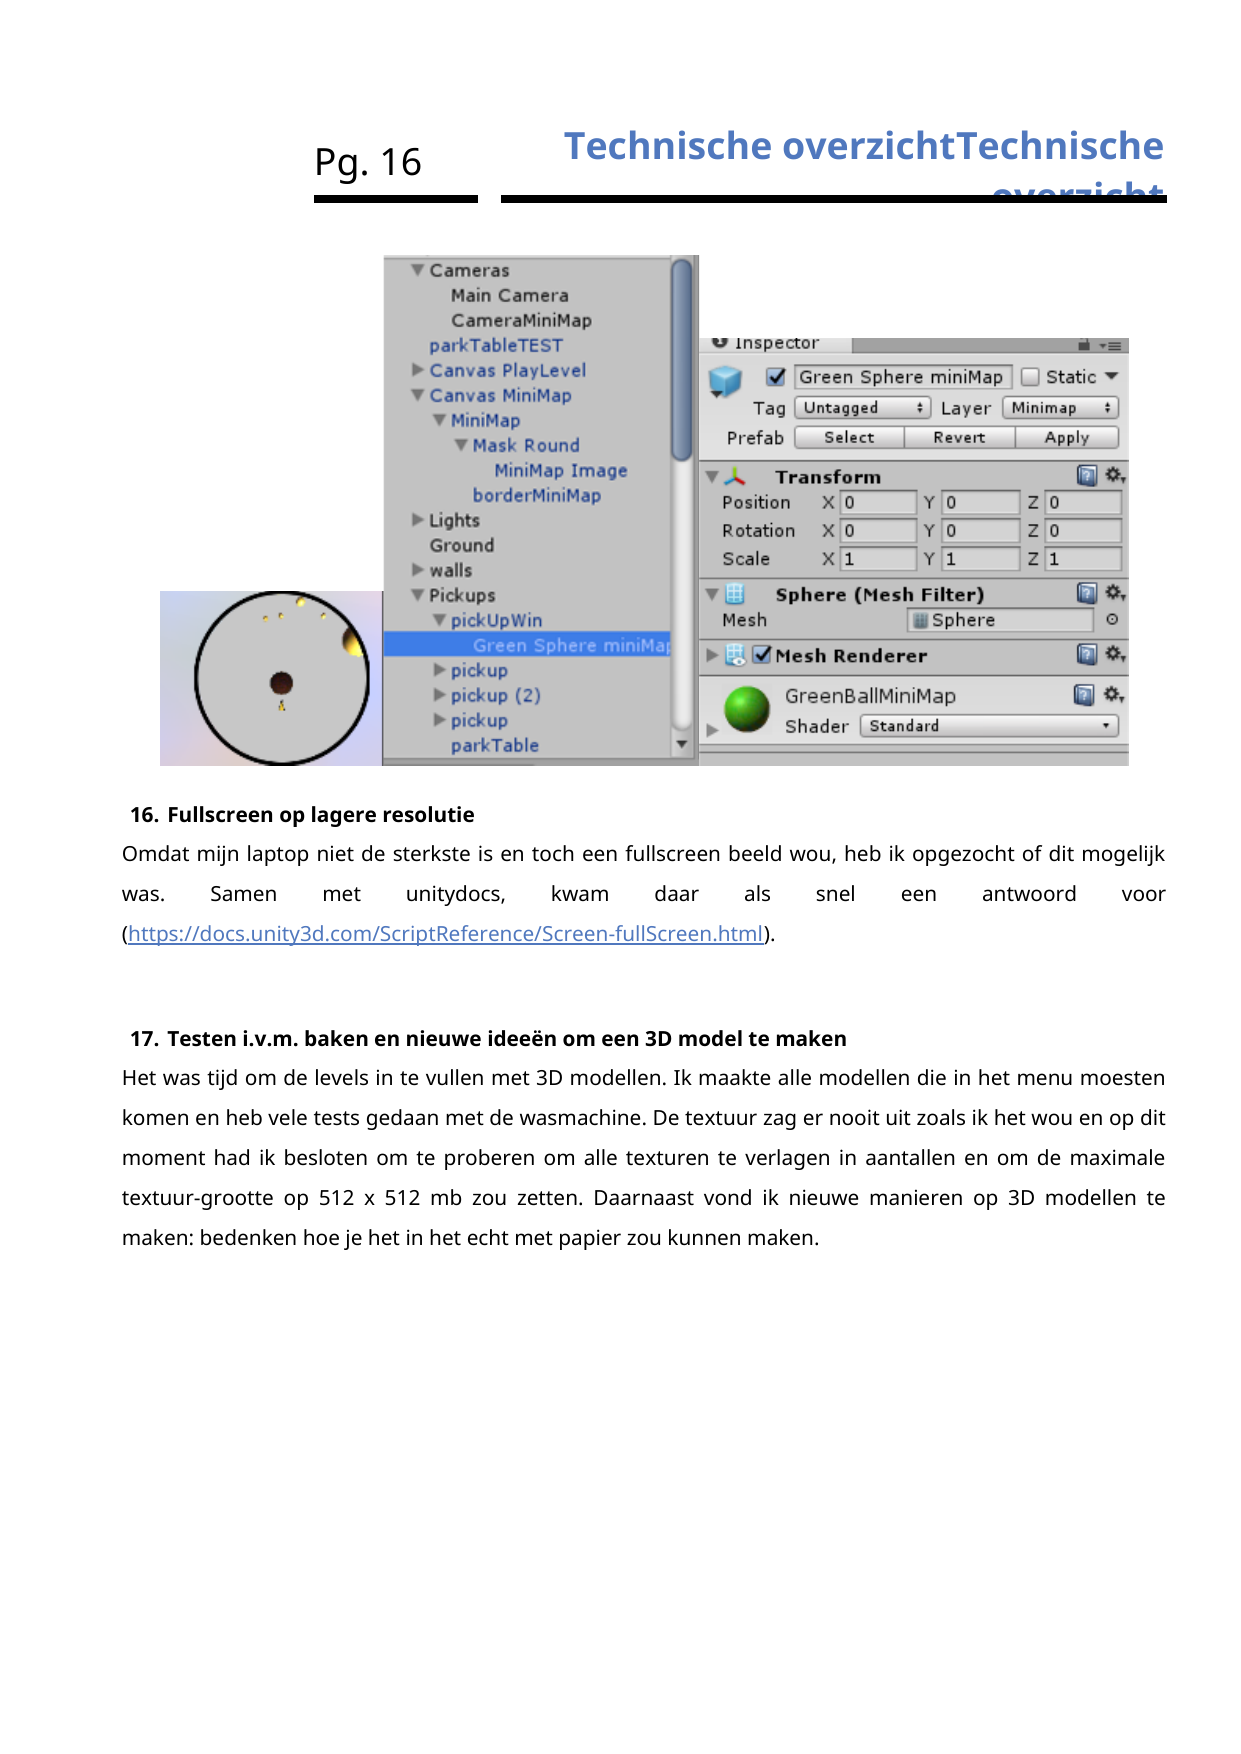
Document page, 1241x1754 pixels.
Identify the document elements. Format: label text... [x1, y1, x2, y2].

list Het was tijd om de levels in te vullen met 3D modellen. Ik maakte alle modellen die in het menu moesten komen en heb vele tests gedaan met de wasmachine. De textuur zag er nooit uit zoals ik het wou en op dit moment had ik besloten om te proberen om alle texturen te verlagen in aantallen en om de maximale textuur-grootte op 512 x 512 mb zou zetten. Daarnaast vond ik nieuwe manieren op 3D modellen te maken: bedenken hoe je het in het echt met papier zou kunnen maken. [122, 1063, 1167, 1251]
subtitle Fullscreen op lagere resolutie [129, 800, 1167, 828]
picture [160, 255, 1129, 766]
list Omdat mijn laptop niet de sterkste is en toch een fullscreen beeld wou, heb ik opgezocht of dit mogelijk was. Samen met unitydocs, kwam daar als snel een antwoord voor (https://docs.unity3d.com/ScriptReference/Screen-fullScreen.html). [122, 839, 1167, 948]
subtitle Testen i.v.m. baken en nieuwe ideeën om een 3D model te maken [129, 1024, 1167, 1052]
